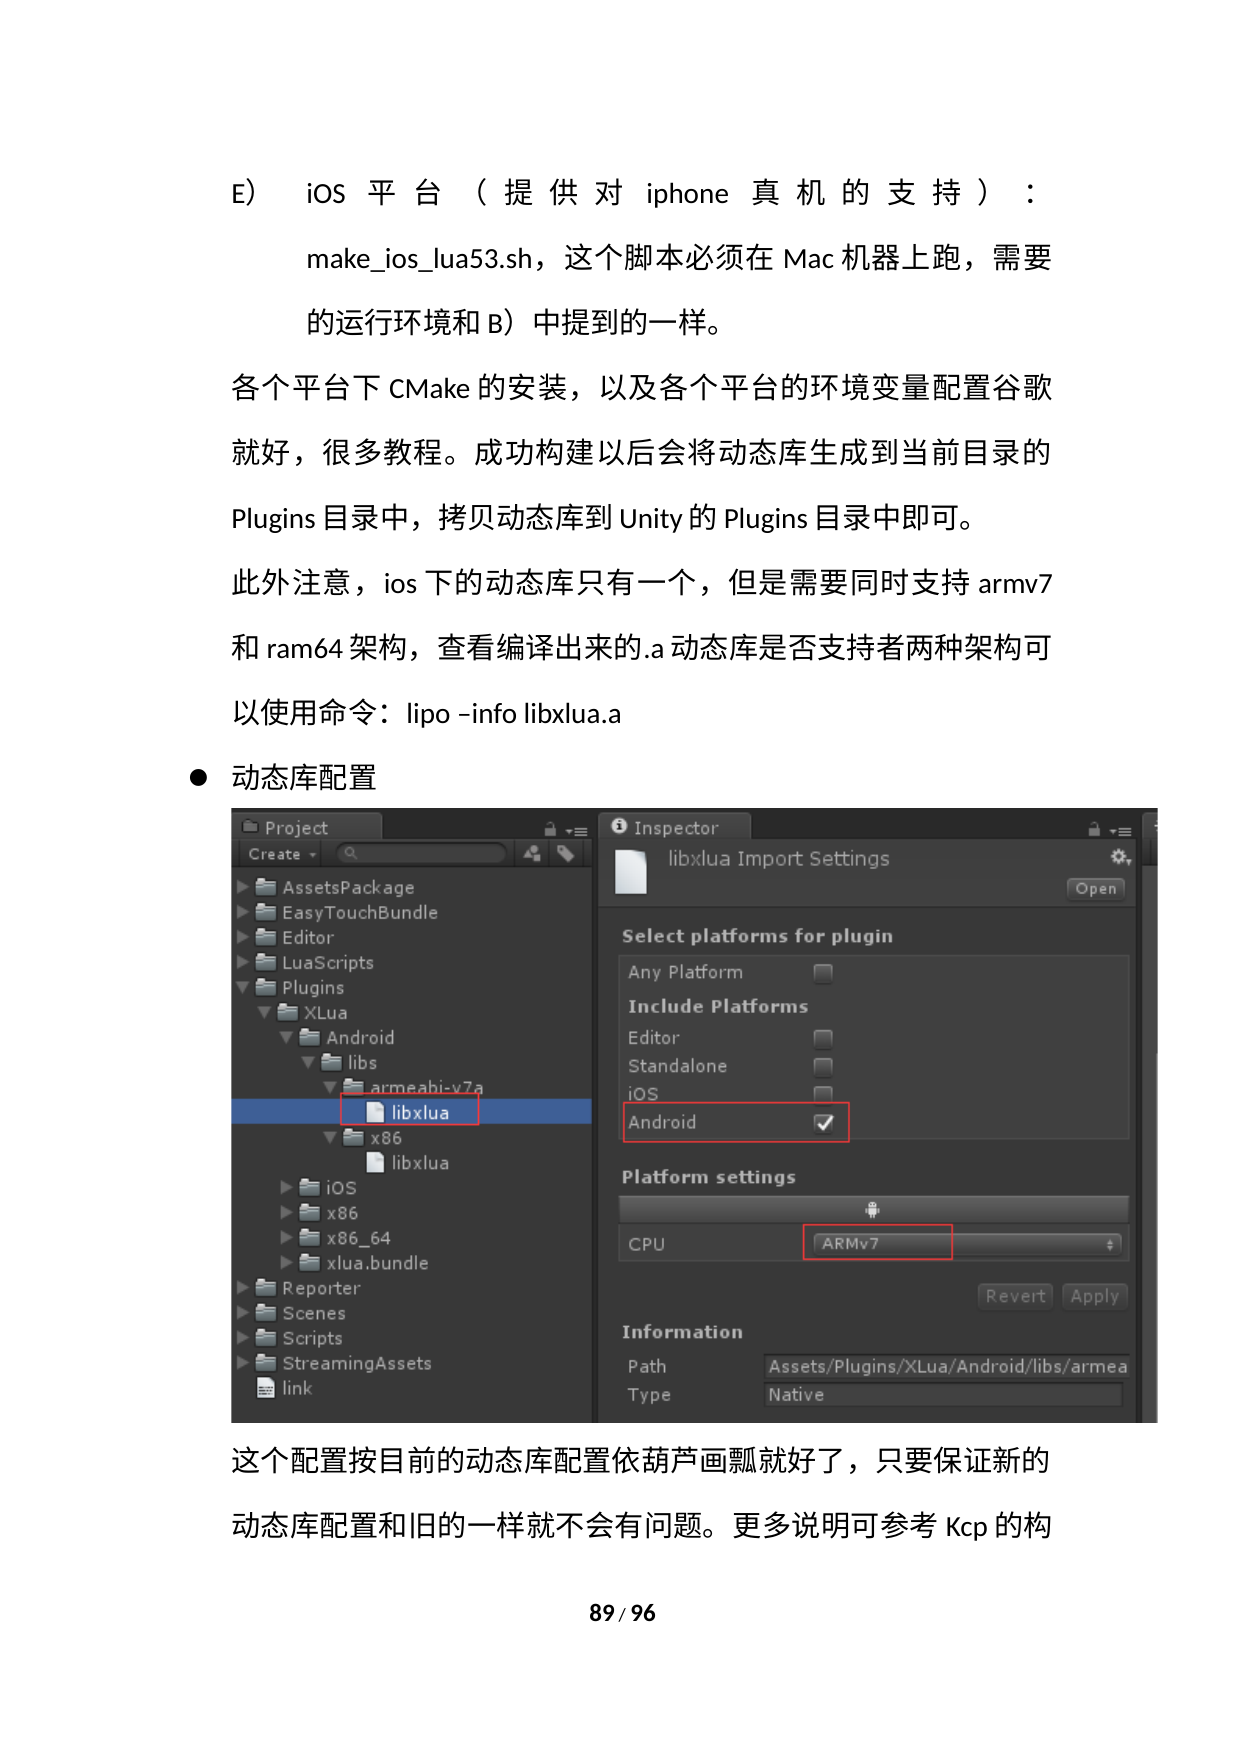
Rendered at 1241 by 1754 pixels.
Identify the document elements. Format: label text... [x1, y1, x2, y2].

text 此外注意，ios下的动态库只有一个，但是需要同时支持armv7和ram64架构，查看编译出来的.a动态库是否支持者两种架构可以使用命令：lipo –info libxlua.a [231, 548, 1053, 743]
text 各个平台下CMake的安装，以及各个平台的环境变量配置谷歌就好，很多教程。成功构建以后会将动态库生成到当前目录的Plugins目录中，拷贝动态库到Unity的Plugins目录中即可。 [231, 353, 1053, 548]
list 动态库配置 [187, 743, 1053, 808]
picture [231, 808, 1158, 1423]
list iOS平台（提供对iphone真机的支持）：make_ios_lua53.sh，这个脚本必须在Mac机器上跑，需要的运行环境和B）中提到的一样。 [231, 158, 1053, 353]
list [231, 1426, 1053, 1556]
